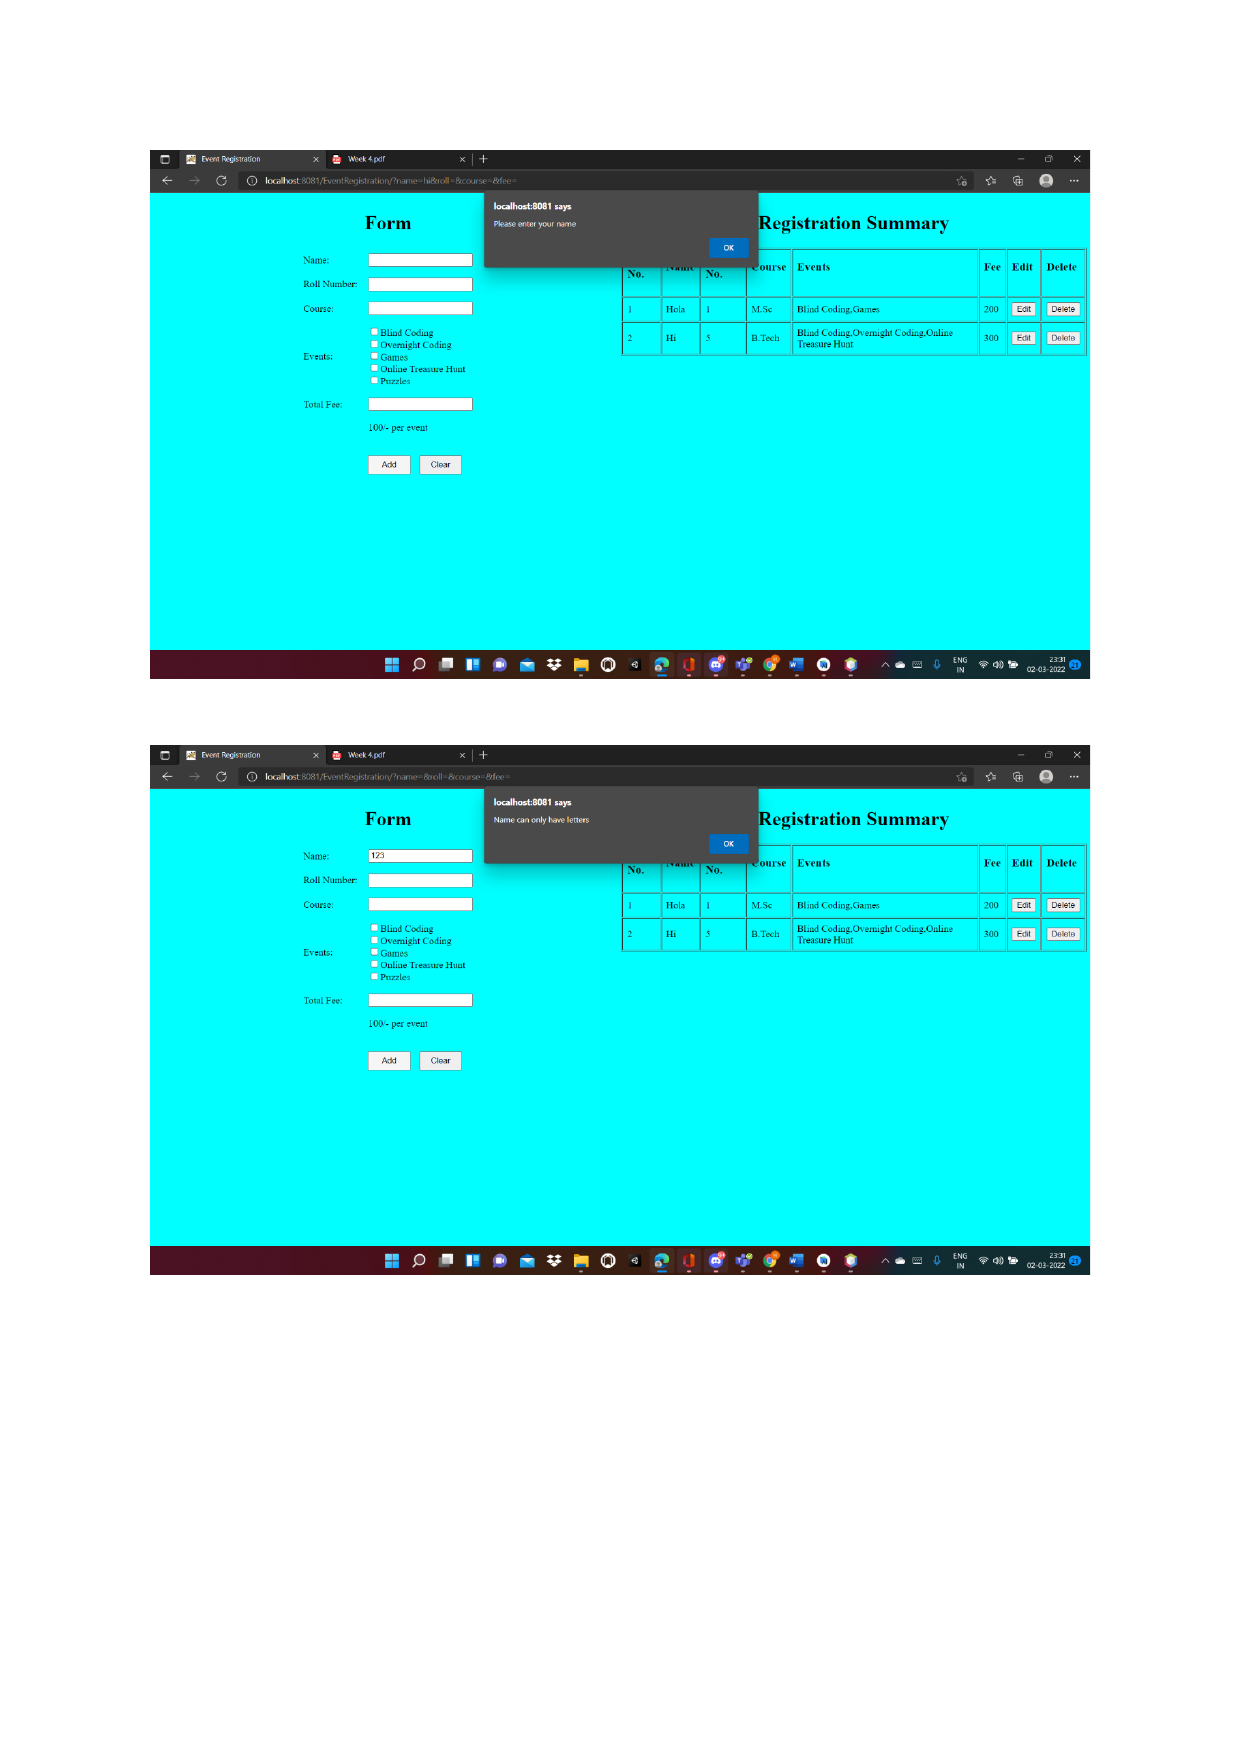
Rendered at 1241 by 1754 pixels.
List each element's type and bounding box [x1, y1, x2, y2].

picture [150, 150, 1091, 679]
picture [150, 745, 1091, 1275]
